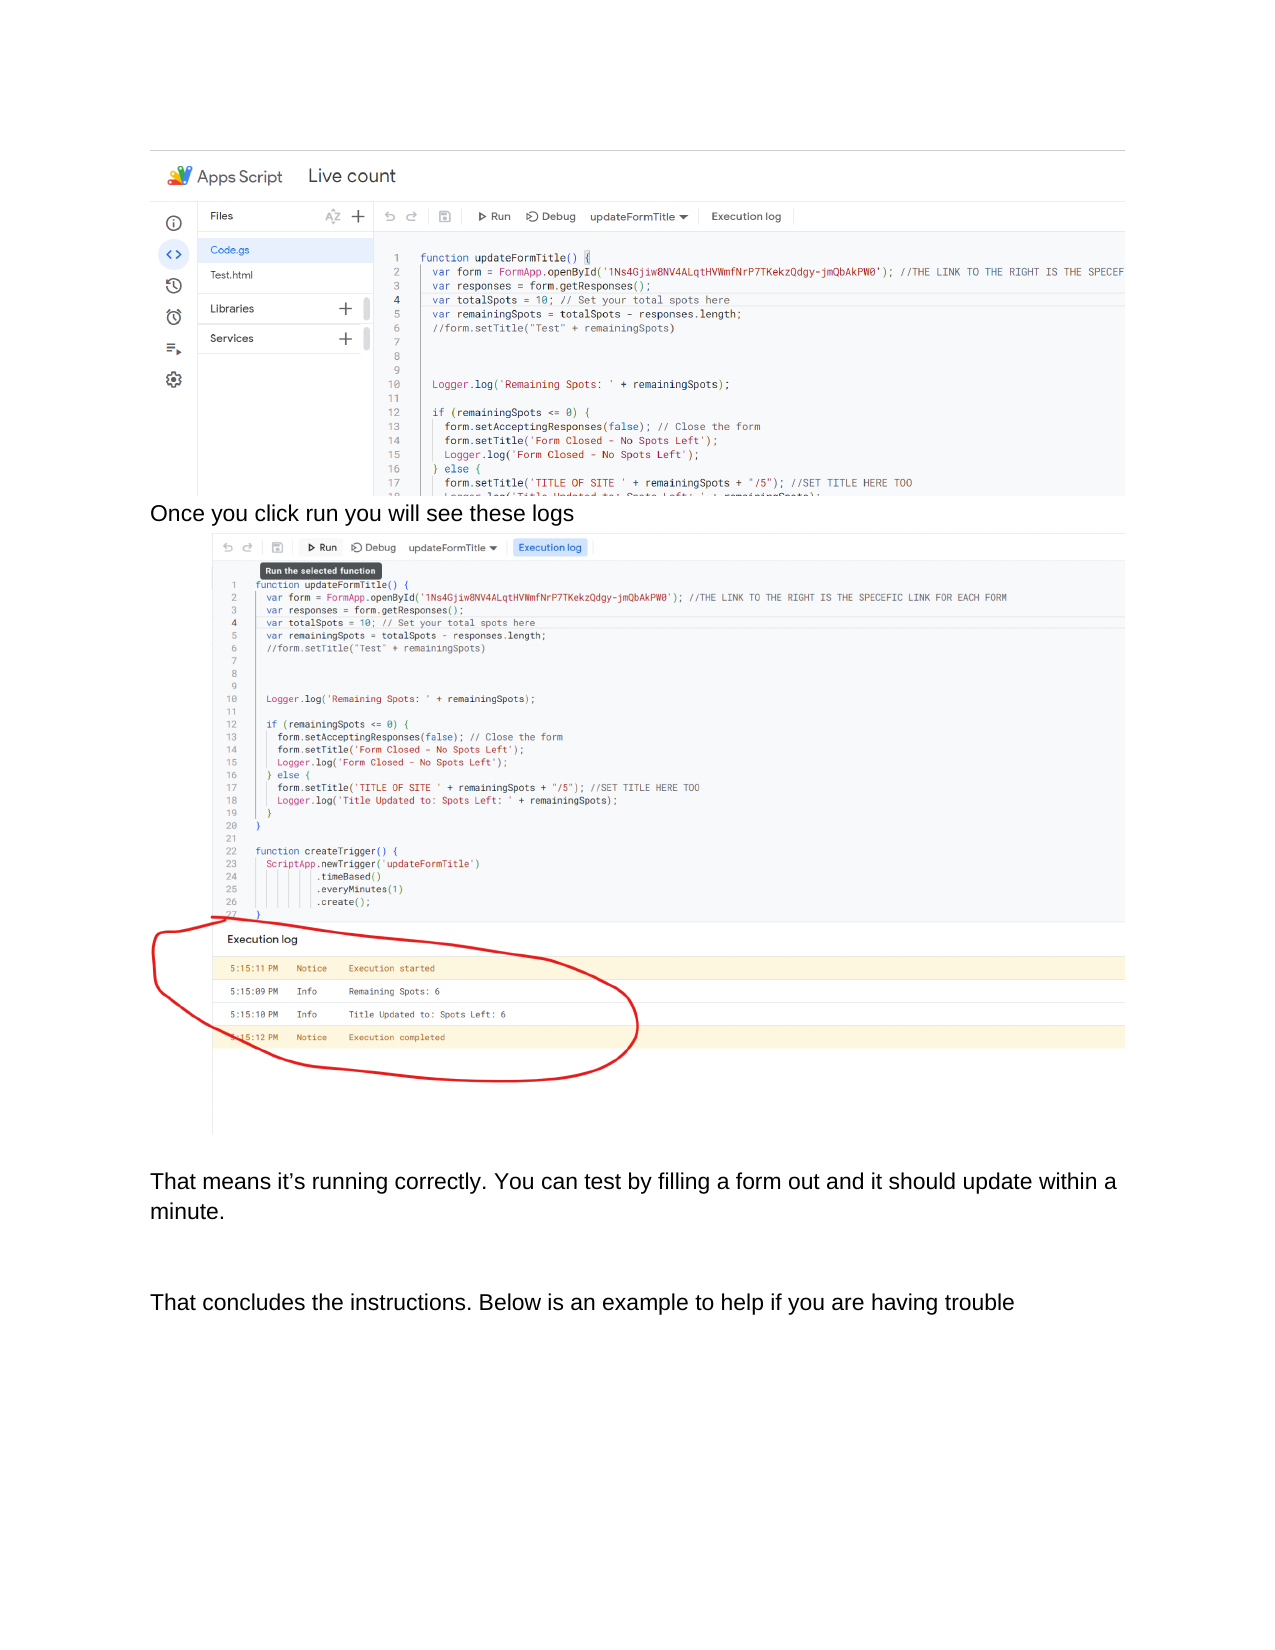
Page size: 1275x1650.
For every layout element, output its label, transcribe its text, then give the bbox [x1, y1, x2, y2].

text That concludes the instructions. Below is an example to help if you are having trouble [150, 1289, 1125, 1315]
picture [150, 530, 1125, 1134]
text Once you click run you will see these logs [150, 500, 1125, 526]
picture [150, 150, 1125, 496]
text That means it’s running correctly. You can test by filling a form out and it should update within a minute. [150, 1168, 1125, 1225]
